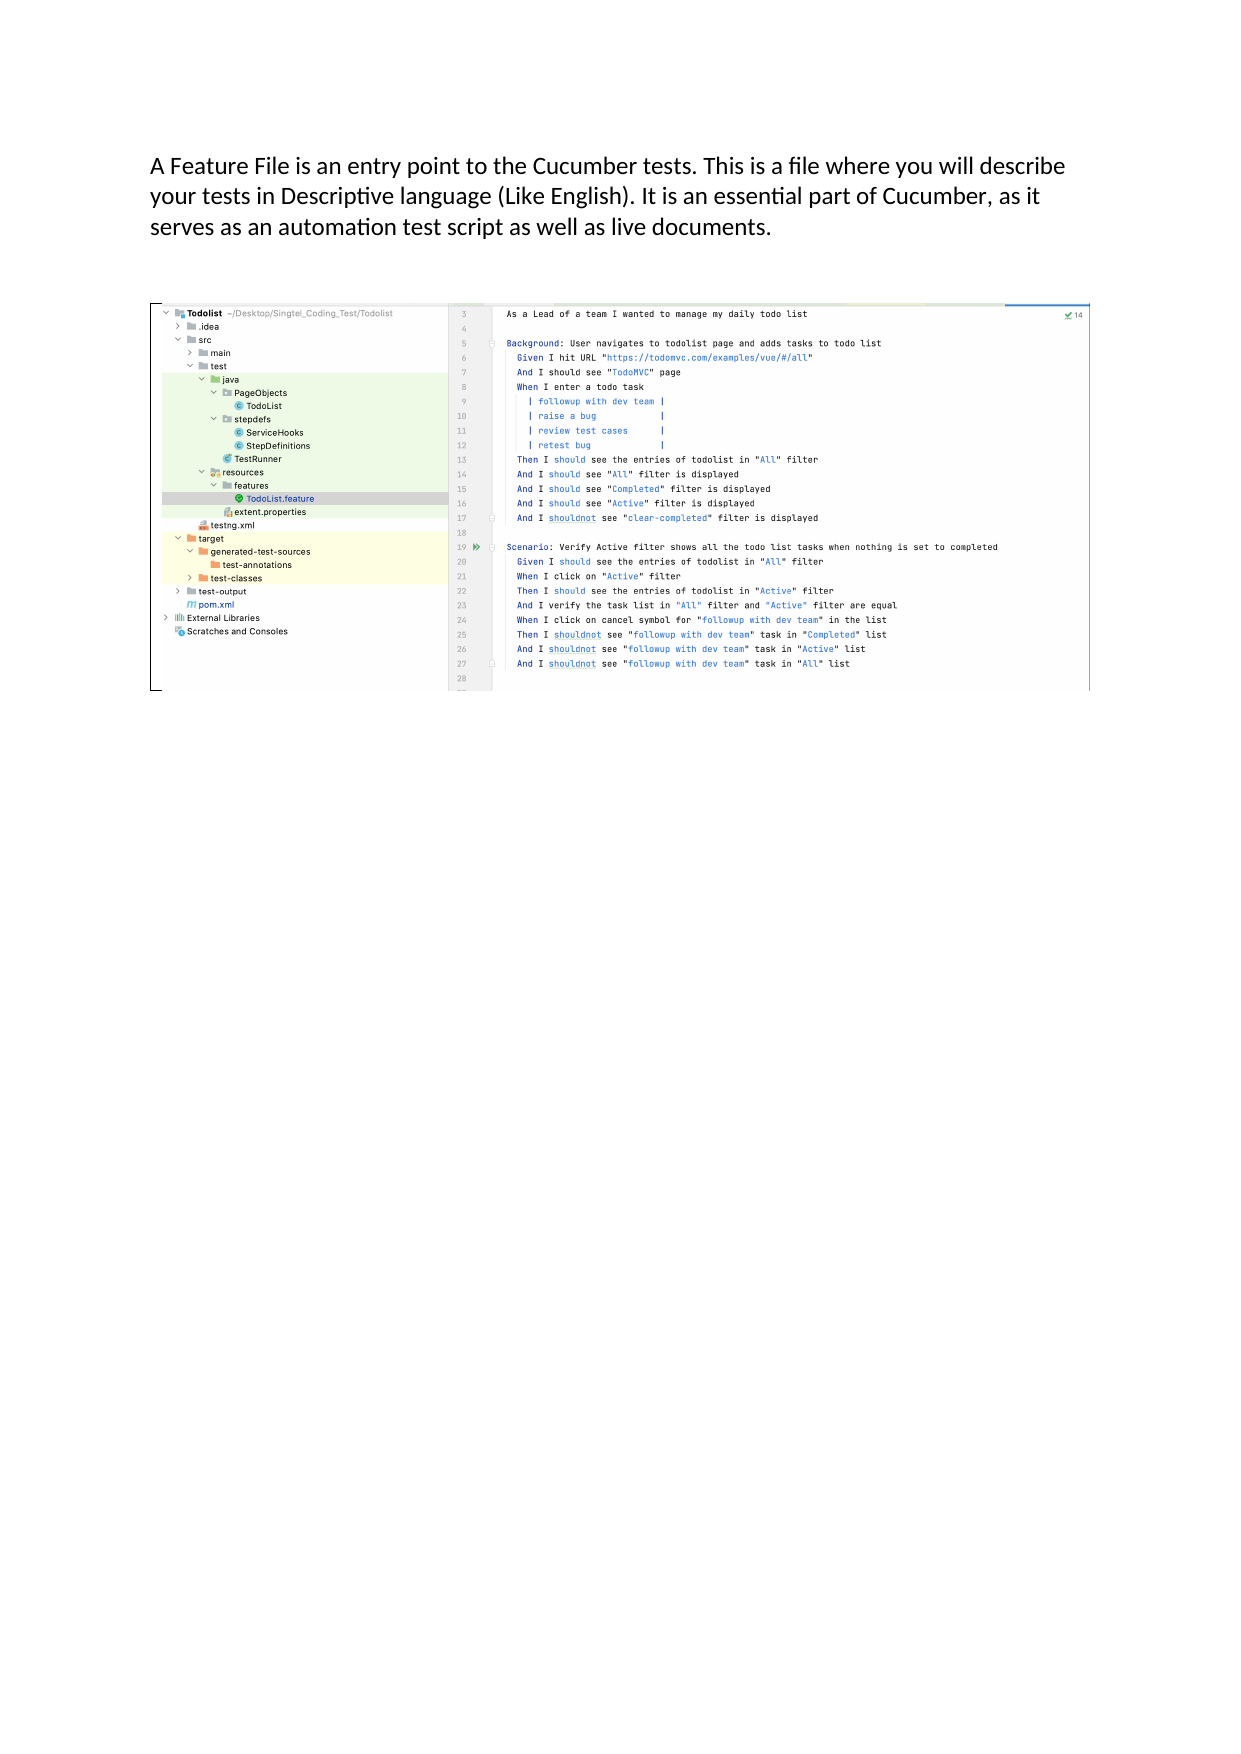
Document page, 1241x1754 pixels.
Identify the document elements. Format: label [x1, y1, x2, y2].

table_header [151, 304, 161, 690]
text [150, 150, 1090, 303]
picture [161, 303, 1090, 691]
